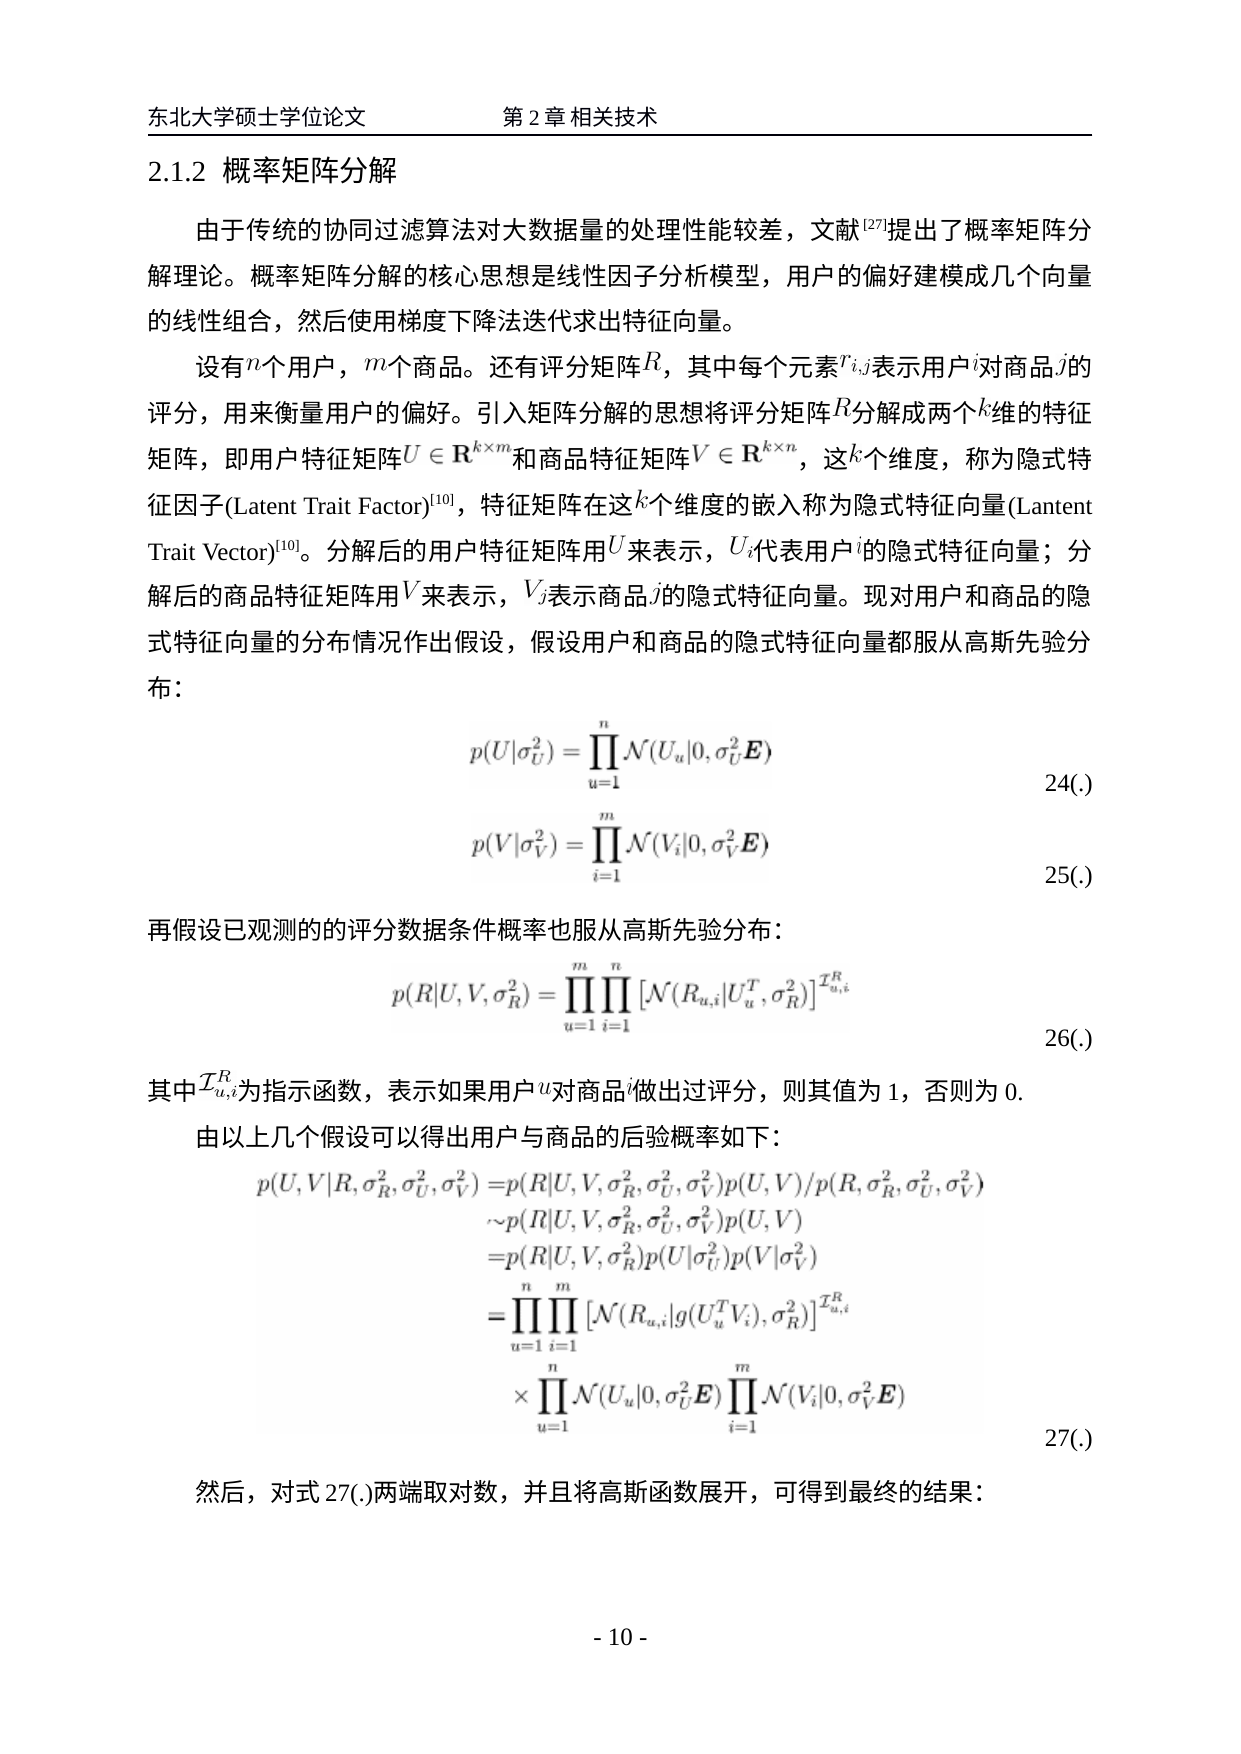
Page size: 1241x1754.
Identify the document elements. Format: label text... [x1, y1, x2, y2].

subtitle 概率矩阵分解 [148, 148, 1092, 190]
text 由以上几个假设可以得出用户与商品的后验概率如下： [148, 1110, 1092, 1156]
text 然后，对式(2.7)两端取对数，并且将高斯函数展开，可得到最终的结果： [148, 1465, 1092, 1511]
text 由于传统的协同过滤算法对大数据量的处理性能较差，文献[27]提出了概率矩阵分解理论。概率矩阵分解的核心思想是线性因子分析模型，用户的偏好建模成几个向量的线性组合，然后使用梯度下降法迭代求出特征向量。 [148, 202, 1092, 340]
text 再假设已观测的的评分数据条件概率也服从高斯先验分布： [148, 903, 1092, 949]
text 其中为指示函数，表示如果用户对商品做出过评分，则其值为1，否则为0. [148, 1064, 1092, 1110]
text 设有个用户，个商品。还有评分矩阵，其中每个元素表示用户对商品的评分，用来衡量用户的偏好。引入矩阵分解的思想将评分矩阵分解成两个维的特征矩阵，即用户特征矩阵和商品特征矩阵，这个维度，称为隐式特征因子(Latent Trait Factor)[10]，特征矩阵在这个维度的嵌入称为隐式特征向量(Lantent Trait Vector)[10]。分解后的用户特征矩阵用来表示，代表用户的隐式特征向量；分解后的商品特征矩阵用来表示，表示商品的隐式特征向量。现对用户和商品的隐式特征向量的分布情况作出假设，假设用户和商品的隐式特征向量都服从高斯先验分布： [148, 340, 1092, 707]
